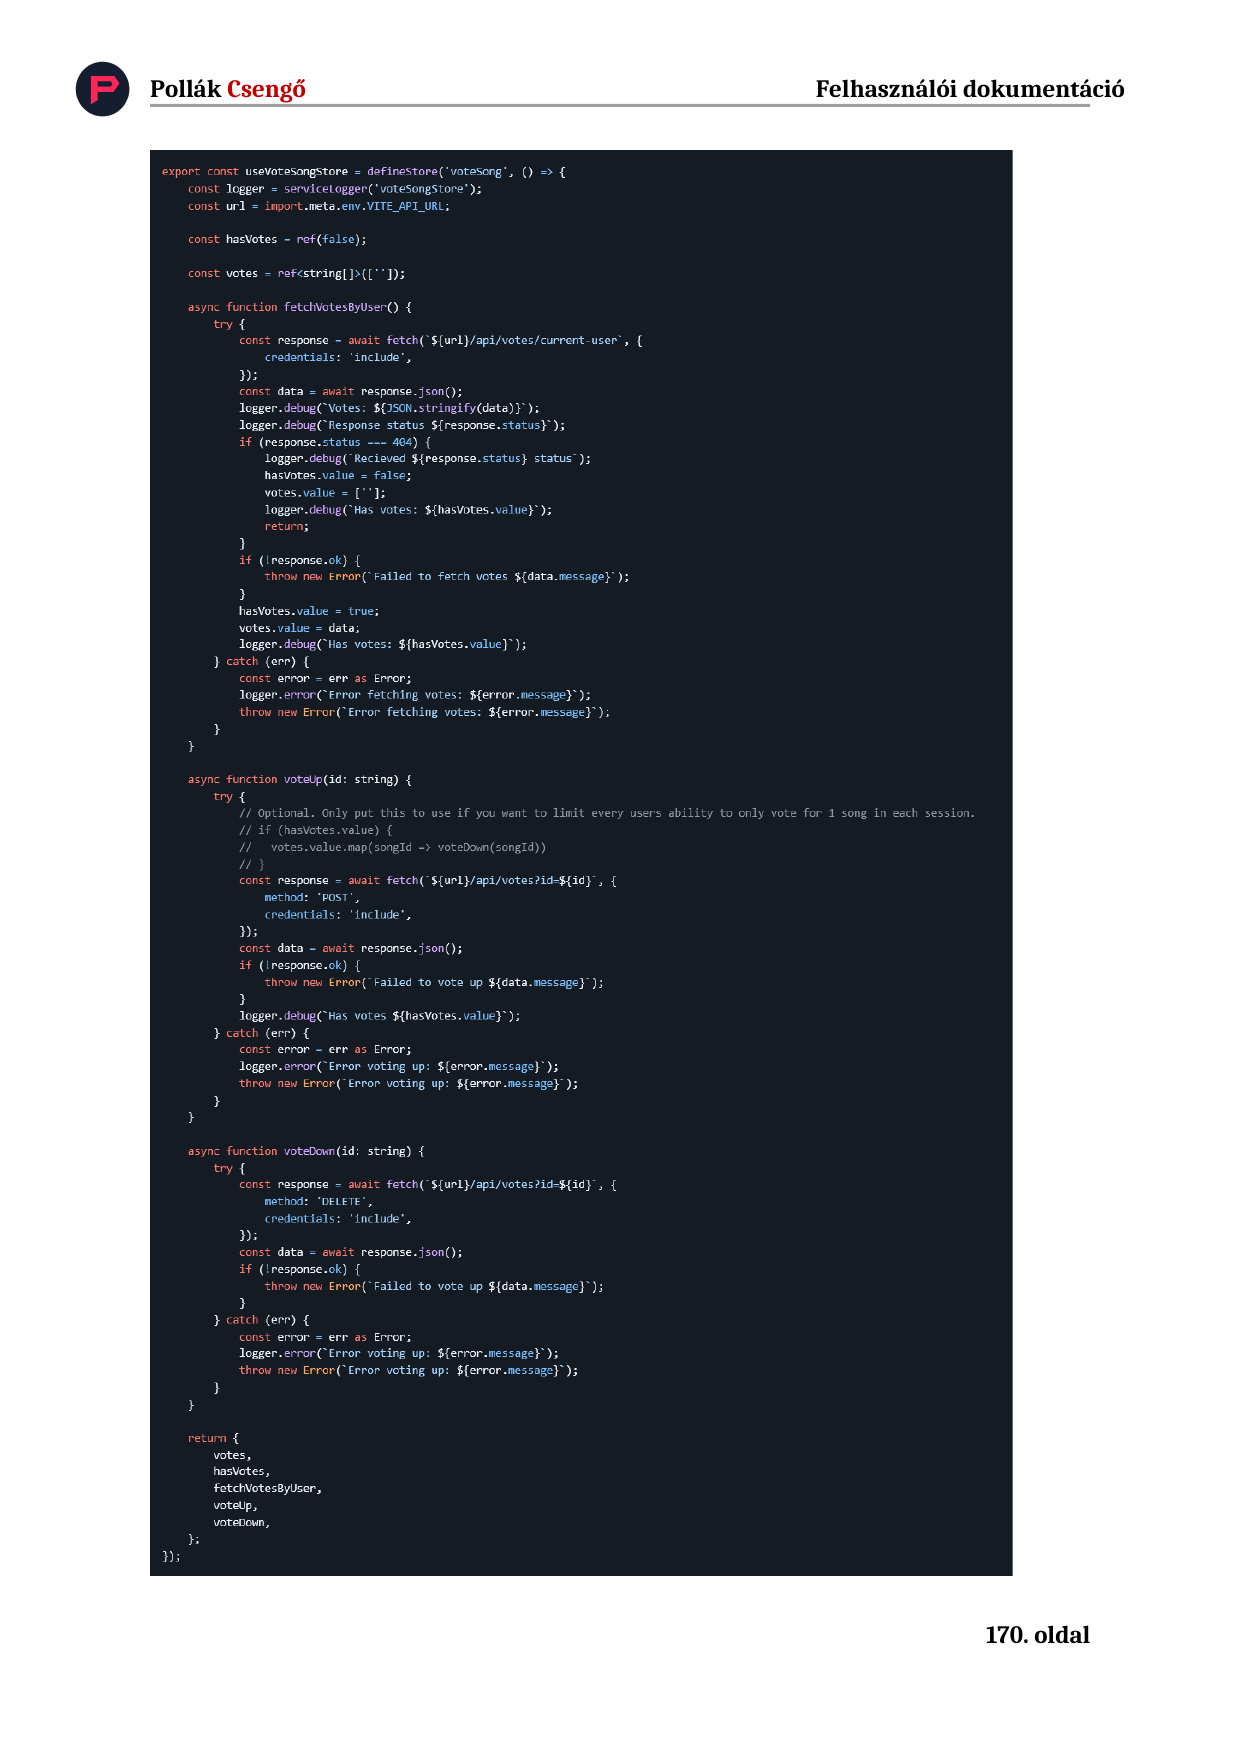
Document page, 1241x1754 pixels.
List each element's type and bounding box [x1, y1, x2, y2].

picture [71, 57, 132, 118]
picture [150, 150, 1013, 1576]
